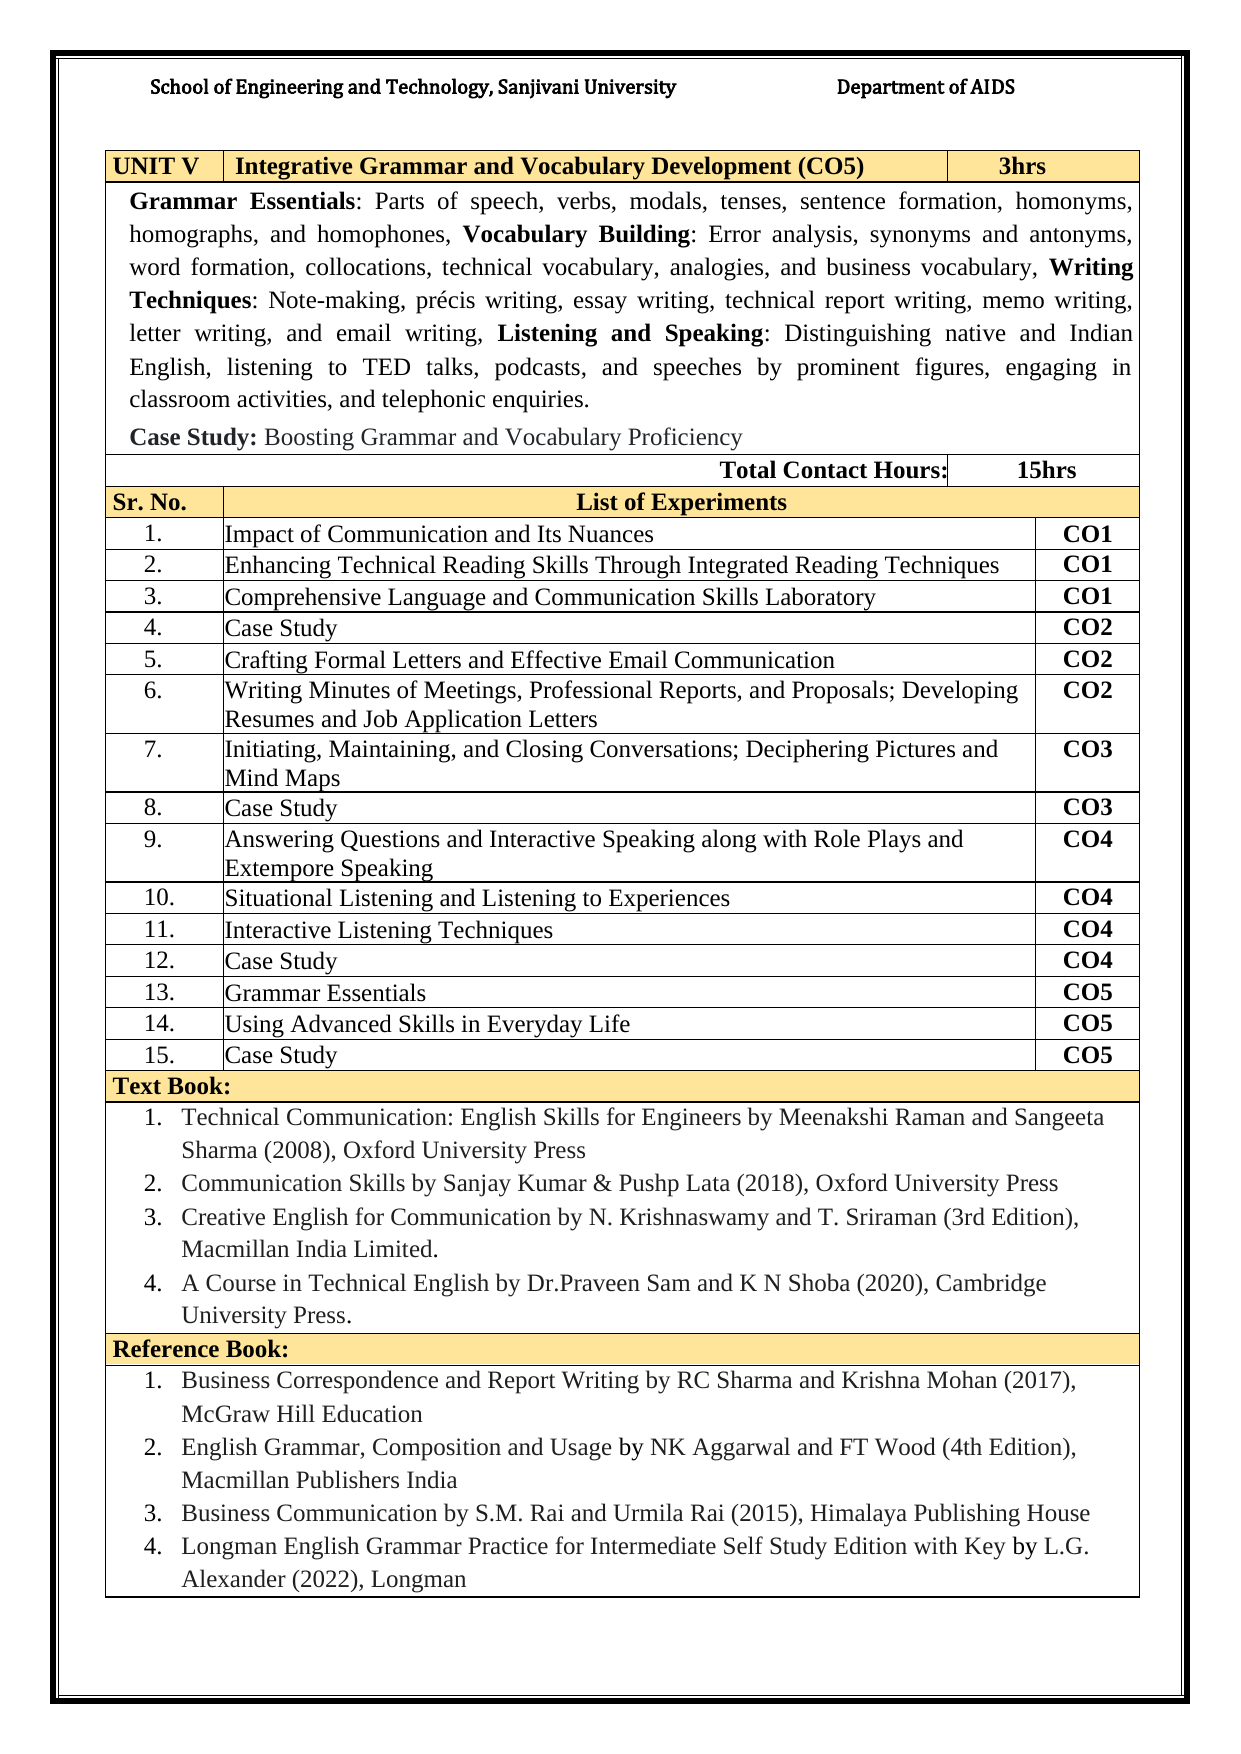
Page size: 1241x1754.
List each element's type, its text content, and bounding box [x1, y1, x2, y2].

table_cell [106, 793, 223, 823]
table_cell CO3 [1036, 734, 1139, 791]
table_cell CO4 [1036, 883, 1139, 913]
table_cell CO5 [1036, 977, 1139, 1007]
table_cell CO2 [1036, 613, 1139, 643]
table_cell [106, 1008, 223, 1039]
table_cell Case Study [224, 613, 1035, 643]
table_header UNIT V [106, 151, 223, 181]
table_header Integrative Grammar and Vocabulary Development (CO5) [224, 151, 947, 181]
table_cell Technical Communication: English Skills for Engineers by Meenakshi Raman and Sangeeta Sharma (2008), Oxford University Press Communication Skills by Sanjay Kumar & Pushp Lata (2018), Oxford University Press Creative English for Communication by N. Krishnaswamy and T. Sriraman (3rd Edition), Macmillan India Limited. A Course in Technical English by Dr.Praveen Sam and K N Shoba (2020), Cambridge University Press. [106, 1103, 1139, 1333]
table_cell Case Study [224, 793, 1035, 823]
table_cell Total Contact Hours: [106, 455, 947, 486]
table_cell [106, 1040, 223, 1070]
table_cell Case Study [224, 1040, 1035, 1070]
table_cell Grammar Essentials [224, 977, 1035, 1007]
table_cell CO1 [1036, 518, 1139, 548]
table_cell Interactive Listening Techniques [224, 914, 1035, 944]
table_cell CO2 [1036, 644, 1139, 674]
table_cell Business Correspondence and Report Writing by RC Sharma and Krishna Mohan (2017), McGraw Hill Education English Grammar, Composition and Usage by NK Aggarwal and FT Wood (4th Edition), Macmillan Publishers India Business Communication by S.M. Rai and Urmila Rai (2015), Himalaya Publishing House Longman English Grammar Practice for Intermediate Self Study Edition with Key by L.G. Alexander (2022), Longman [106, 1366, 1139, 1596]
table_cell CO3 [1036, 793, 1139, 823]
table_cell Using Advanced Skills in Everyday Life [224, 1008, 1035, 1039]
table_cell [106, 518, 223, 548]
table_cell [106, 613, 223, 643]
table_cell List of Experiments [224, 487, 1139, 517]
table_cell CO4 [1036, 824, 1139, 881]
table_cell [106, 914, 223, 944]
table_cell CO2 [1036, 675, 1139, 733]
table_cell CO1 [1036, 581, 1139, 611]
table_cell Grammar Essentials: Parts of speech, verbs, modals, tenses, sentence formation, homonyms, homographs, and homophones, Vocabulary Building: Error analysis, synonyms and antonyms, word formation, collocations, technical vocabulary, analogies, and business vocabulary, Writing Techniques: Note-making, précis writing, essay writing, technical report writing, memo writing, letter writing, and email writing, Listening and Speaking: Distinguishing native and Indian English, listening to TED talks, podcasts, and speeches by prominent figures, engaging in classroom activities, and telephonic enquiries. Case Study: Boosting Grammar and Vocabulary Proficiency [106, 183, 1139, 454]
table_cell CO4 [1036, 945, 1139, 976]
table_cell Enhancing Technical Reading Skills Through Integrated Reading Techniques [224, 550, 1035, 580]
table_cell [106, 581, 223, 611]
table_cell Crafting Formal Letters and Effective Email Communication [224, 644, 1035, 674]
table_cell [106, 675, 223, 733]
table_header 3hrs [948, 151, 1139, 181]
table_cell Case Study [224, 945, 1035, 976]
table_cell Sr. No. [106, 487, 223, 517]
table_cell CO5 [1036, 1008, 1139, 1039]
table_cell Writing Minutes of Meetings, Professional Reports, and Proposals; Developing Resumes and Job Application Letters [224, 675, 1035, 733]
table_cell [106, 977, 223, 1007]
table_cell Text Book: [106, 1071, 1139, 1101]
table_cell [106, 824, 223, 881]
table_cell [106, 734, 223, 791]
table_cell [106, 945, 223, 976]
table_cell Situational Listening and Listening to Experiences [224, 883, 1035, 913]
table_cell CO5 [1036, 1040, 1139, 1070]
table_cell [106, 644, 223, 674]
table_cell 15hrs [948, 455, 1139, 486]
table_cell Reference Book: [106, 1334, 1139, 1364]
table_cell Initiating, Maintaining, and Closing Conversations; Deciphering Pictures and Mind Maps [224, 734, 1035, 791]
table_cell Impact of Communication and Its Nuances [224, 518, 1035, 548]
table_cell [106, 883, 223, 913]
table_cell CO1 [1036, 550, 1139, 580]
table_cell [106, 550, 223, 580]
table_cell CO4 [1036, 914, 1139, 944]
table_cell Answering Questions and Interactive Speaking along with Role Plays and Extempore Speaking [224, 824, 1035, 881]
table_cell Comprehensive Language and Communication Skills Laboratory [224, 581, 1035, 611]
